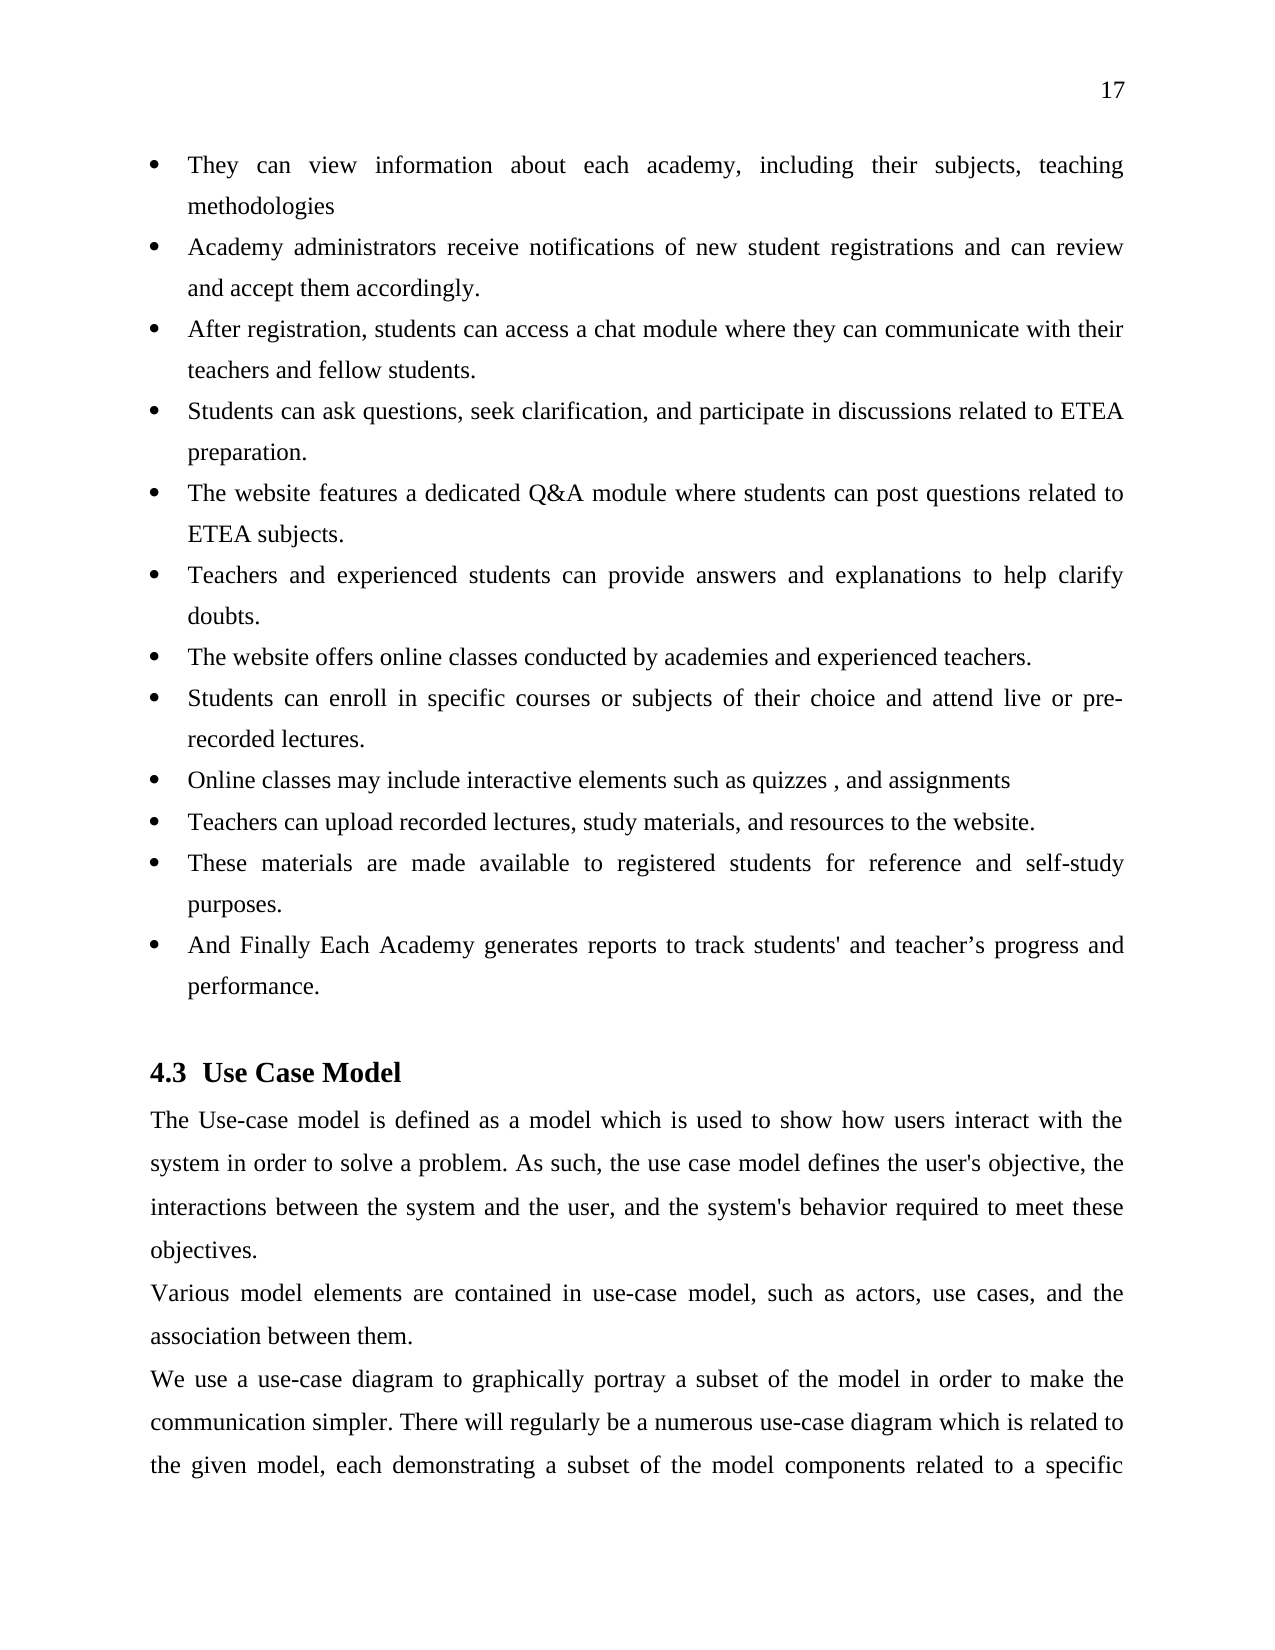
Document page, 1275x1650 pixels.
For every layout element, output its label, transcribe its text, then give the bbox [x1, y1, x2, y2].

list Teachers can upload recorded lectures, study materials, and resources to the website. [150, 807, 1125, 835]
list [150, 1364, 1125, 1479]
list The website features a dedicated Q&A module where students can post questions related to ETEA subjects. [150, 478, 1125, 548]
list Various model elements are contained in use-case model, such as actors, use cases, and the association between them. [150, 1278, 1125, 1350]
list They can view information about each academy, including their subjects, teaching methodologies [150, 150, 1125, 220]
list Teachers and experienced students can provide answers and explanations to help clarify doubts. [150, 560, 1125, 630]
list These materials are made available to registered students for reference and self-study purposes. [150, 848, 1125, 917]
list The Use-case model is defined as a model which is used to show how users interact with the system in order to solve a problem. As such, the use case model defines the user's objective, the interactions between the system and the user, and the system's behavior required to meet these objectives. [150, 1105, 1125, 1263]
list Students can ask questions, seek clarification, and participate in discussions related to ETEA preparation. [150, 396, 1125, 466]
list The website offers online classes conducted by academies and experienced teachers. [150, 642, 1125, 671]
list After registration, students can access a chat module where they can communicate with their teachers and fellow students. [150, 314, 1125, 384]
list Academy administrators receive notifications of new student registrations and can review and accept them accordingly. [150, 232, 1125, 302]
list Students can enroll in specific courses or subjects of their choice and attend live or pre-recorded lectures. [150, 683, 1125, 753]
list Use Case Model [150, 1055, 1125, 1088]
list And Finally Each Academy generates reports to track students' and teacher’s progress and performance. [150, 930, 1125, 999]
list Online classes may include interactive elements such as quizzes , and assignments [150, 766, 1125, 794]
